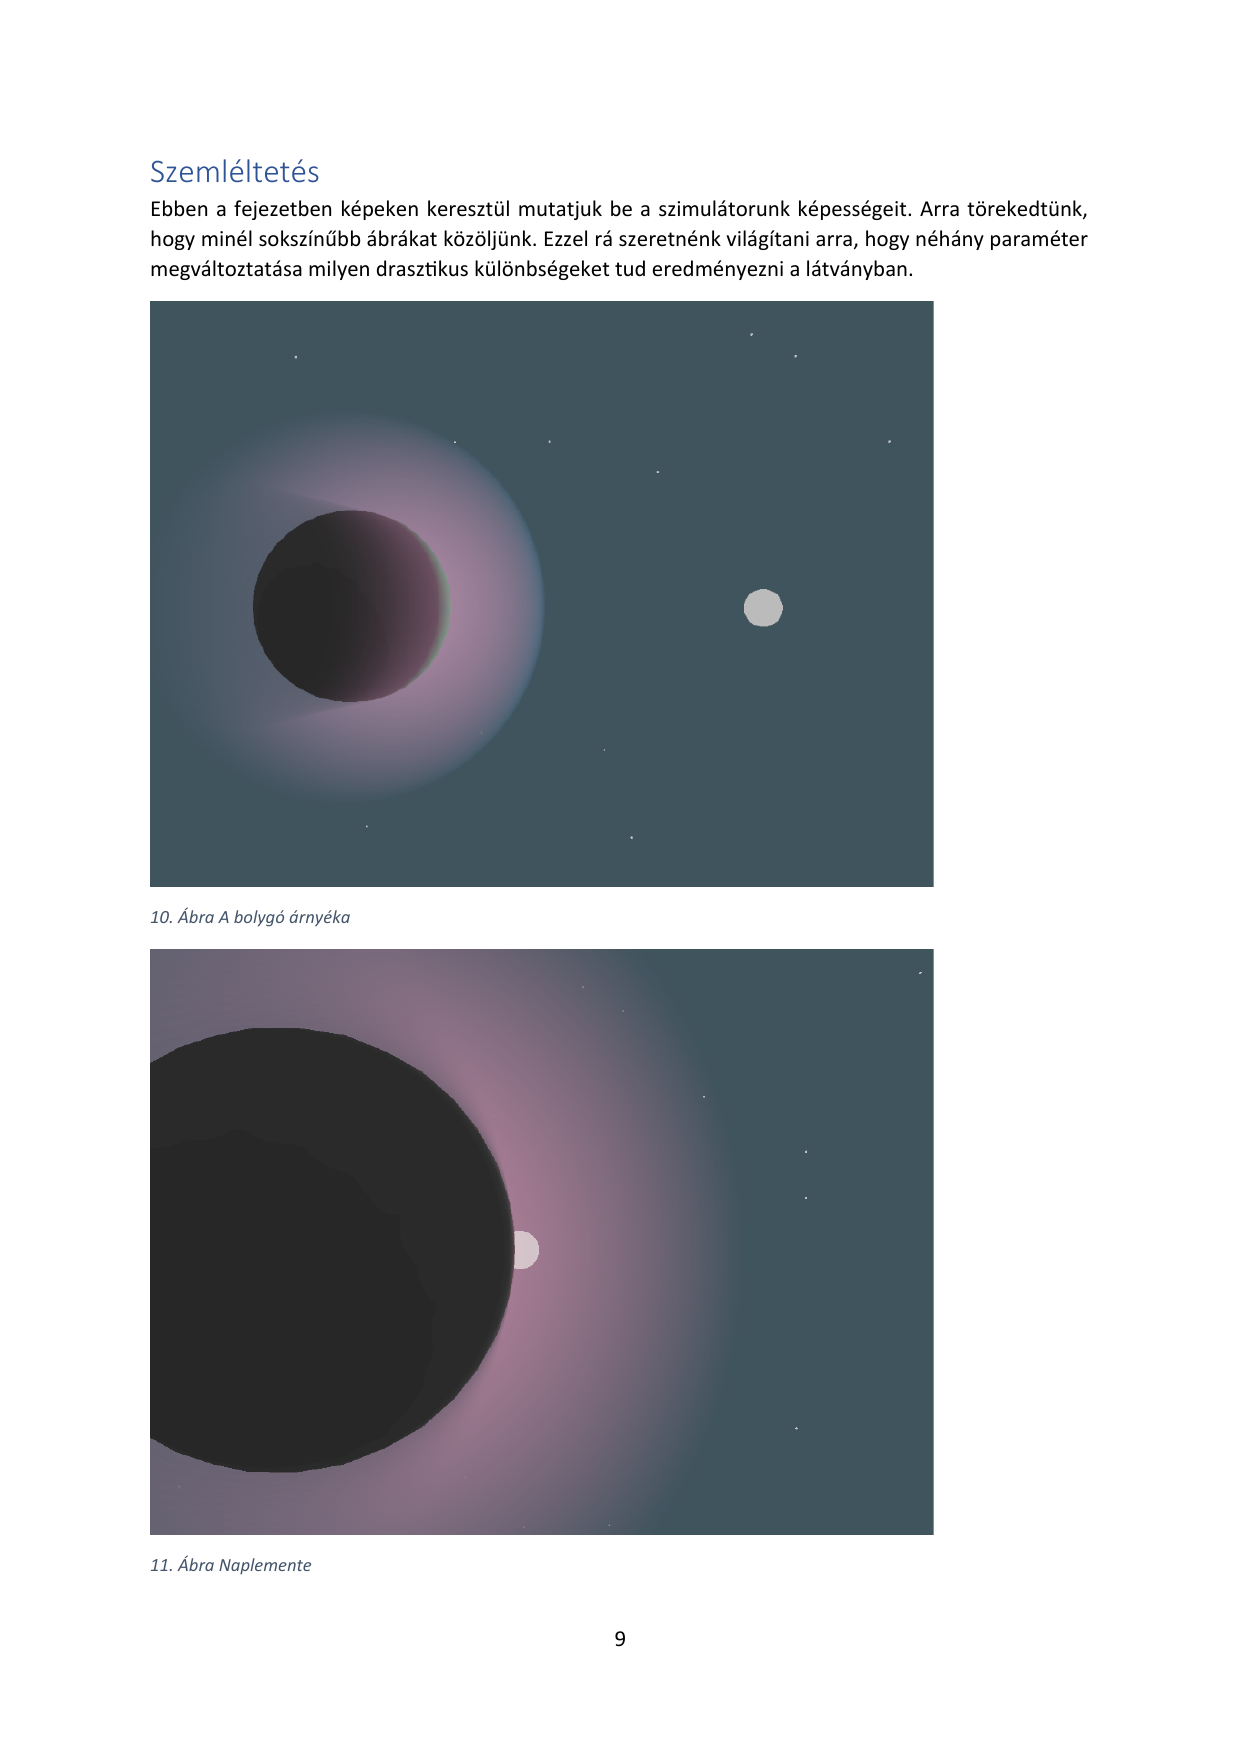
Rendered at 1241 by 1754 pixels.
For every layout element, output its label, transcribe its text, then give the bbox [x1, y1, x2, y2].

text 11. Ábra Naplemente [150, 1553, 1090, 1576]
text Ebben a fejezetben képeken keresztül mutatjuk be a szimulátorunk képességeit. Arra törekedtünk, hogy minél sokszínűbb ábrákat közöljünk. Ezzel rá szeretnénk világítani arra, hogy néhány paraméter megváltoztatása milyen drasztikus különbségeket tud eredményezni a látványban. [150, 194, 1090, 282]
picture [150, 949, 934, 1535]
text 10. Ábra A bolygó árnyéka [150, 906, 1090, 928]
subtitle Szemléltetés [150, 150, 1090, 191]
picture [150, 301, 934, 887]
